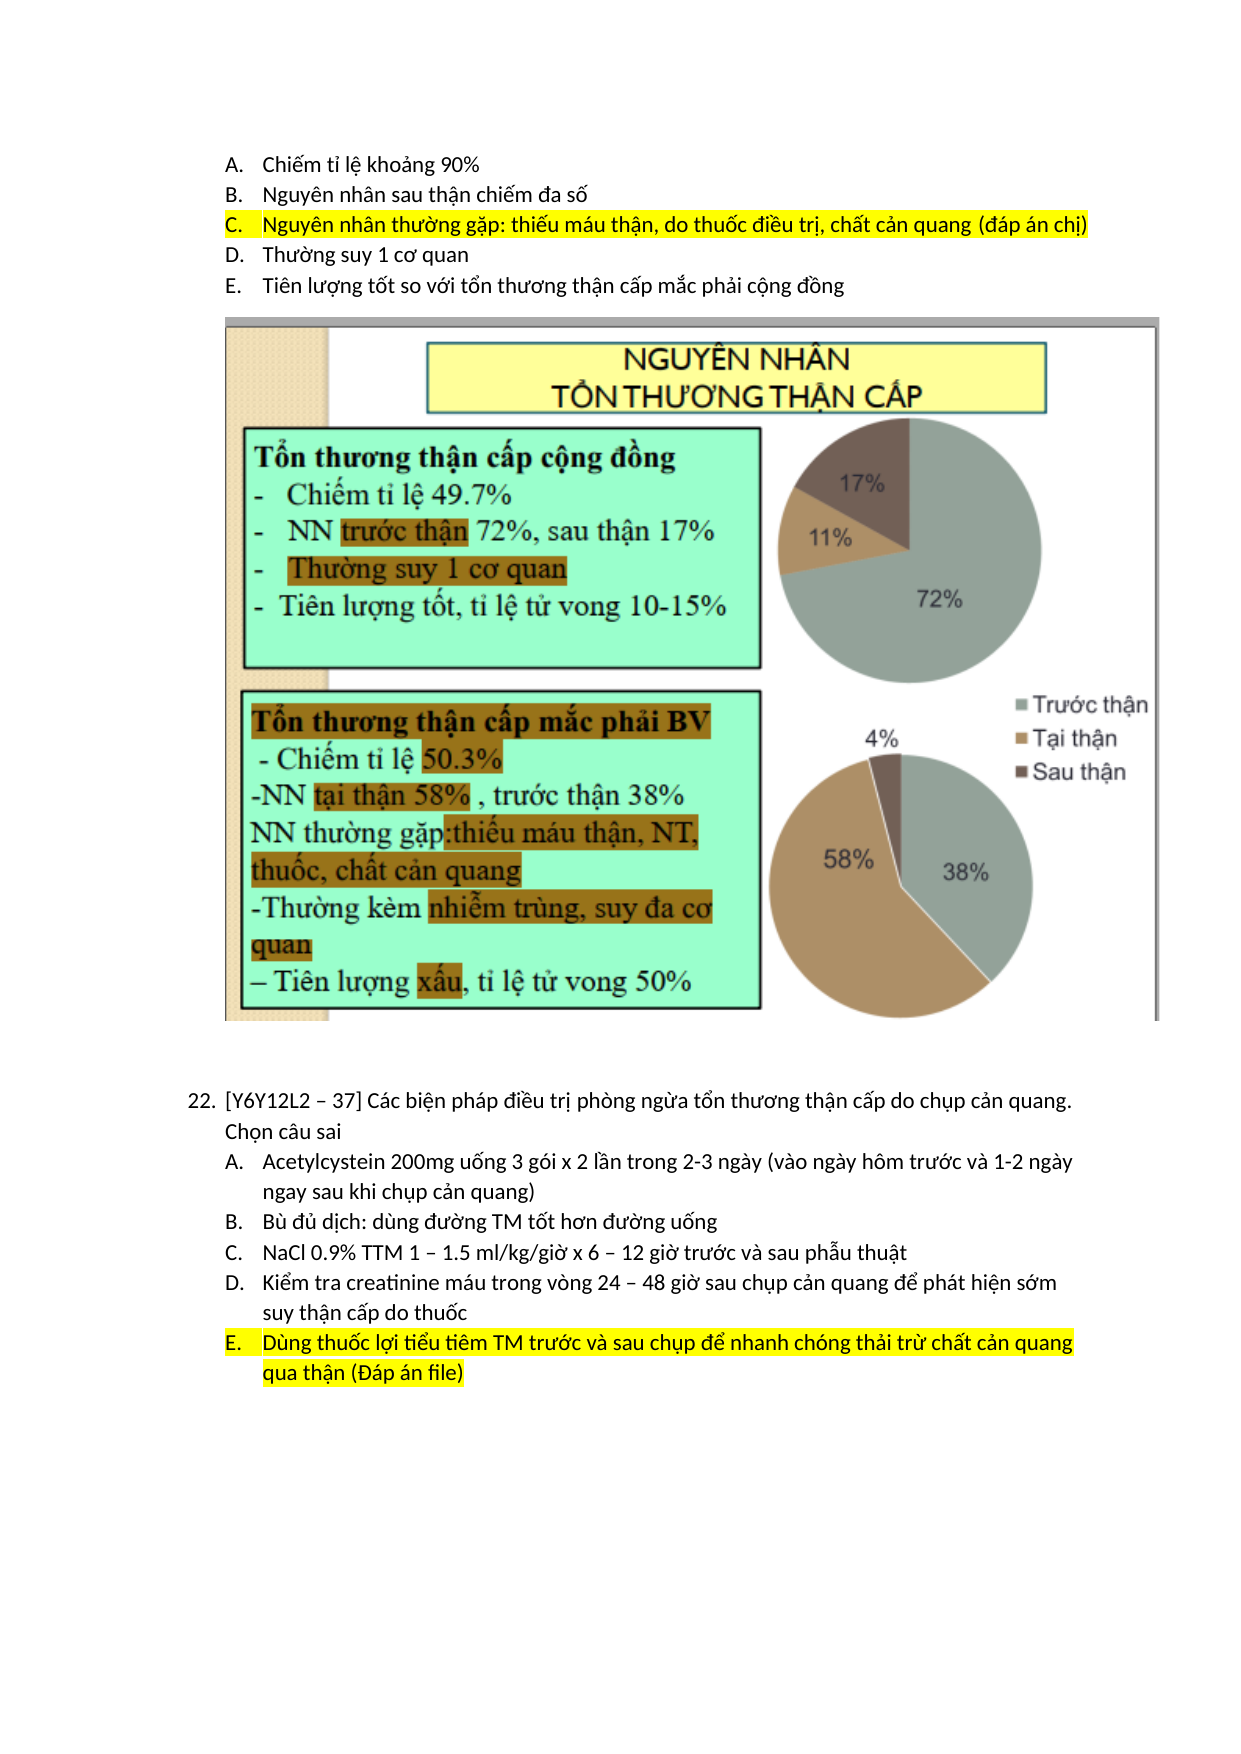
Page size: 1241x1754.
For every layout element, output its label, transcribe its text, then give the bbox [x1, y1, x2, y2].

list Dùng thuốc lợi tiểu tiêm TM trước và sau chụp để nhanh chóng thải trừ chất cản quang qua thận (Đáp án file) [225, 1328, 1090, 1387]
list Nguyên nhân sau thận chiếm đa số [225, 180, 1090, 208]
picture [225, 317, 1160, 1021]
list Tiên lượng tốt so với tổn thương thận cấp mắc phải cộng đồng [225, 271, 1090, 299]
list Bù đủ dịch: dùng đường TM tốt hơn đường uống [225, 1207, 1090, 1236]
list Acetylcystein 200mg uống 3 gói x 2 lần trong 2-3 ngày (vào ngày hôm trước và 1-2 ngày ngay sau khi chụp cản quang) [225, 1147, 1090, 1205]
list Kiểm tra creatinine máu trong vòng 24 – 48 giờ sau chụp cản quang để phát hiện sớm suy thận cấp do thuốc [225, 1268, 1090, 1326]
list Chiếm tỉ lệ khoảng 90% [225, 150, 1090, 178]
list [Y6Y12L2 – 37] Các biện pháp điều trị phòng ngừa tổn thương thận cấp do chụp cản quang. Chọn câu sai [187, 1087, 1090, 1145]
list Thường suy 1 cơ quan [225, 241, 1090, 269]
list NaCl 0.9% TTM 1 – 1.5 ml/kg/giờ x 6 – 12 giờ trước và sau phẫu thuật [225, 1238, 1090, 1266]
